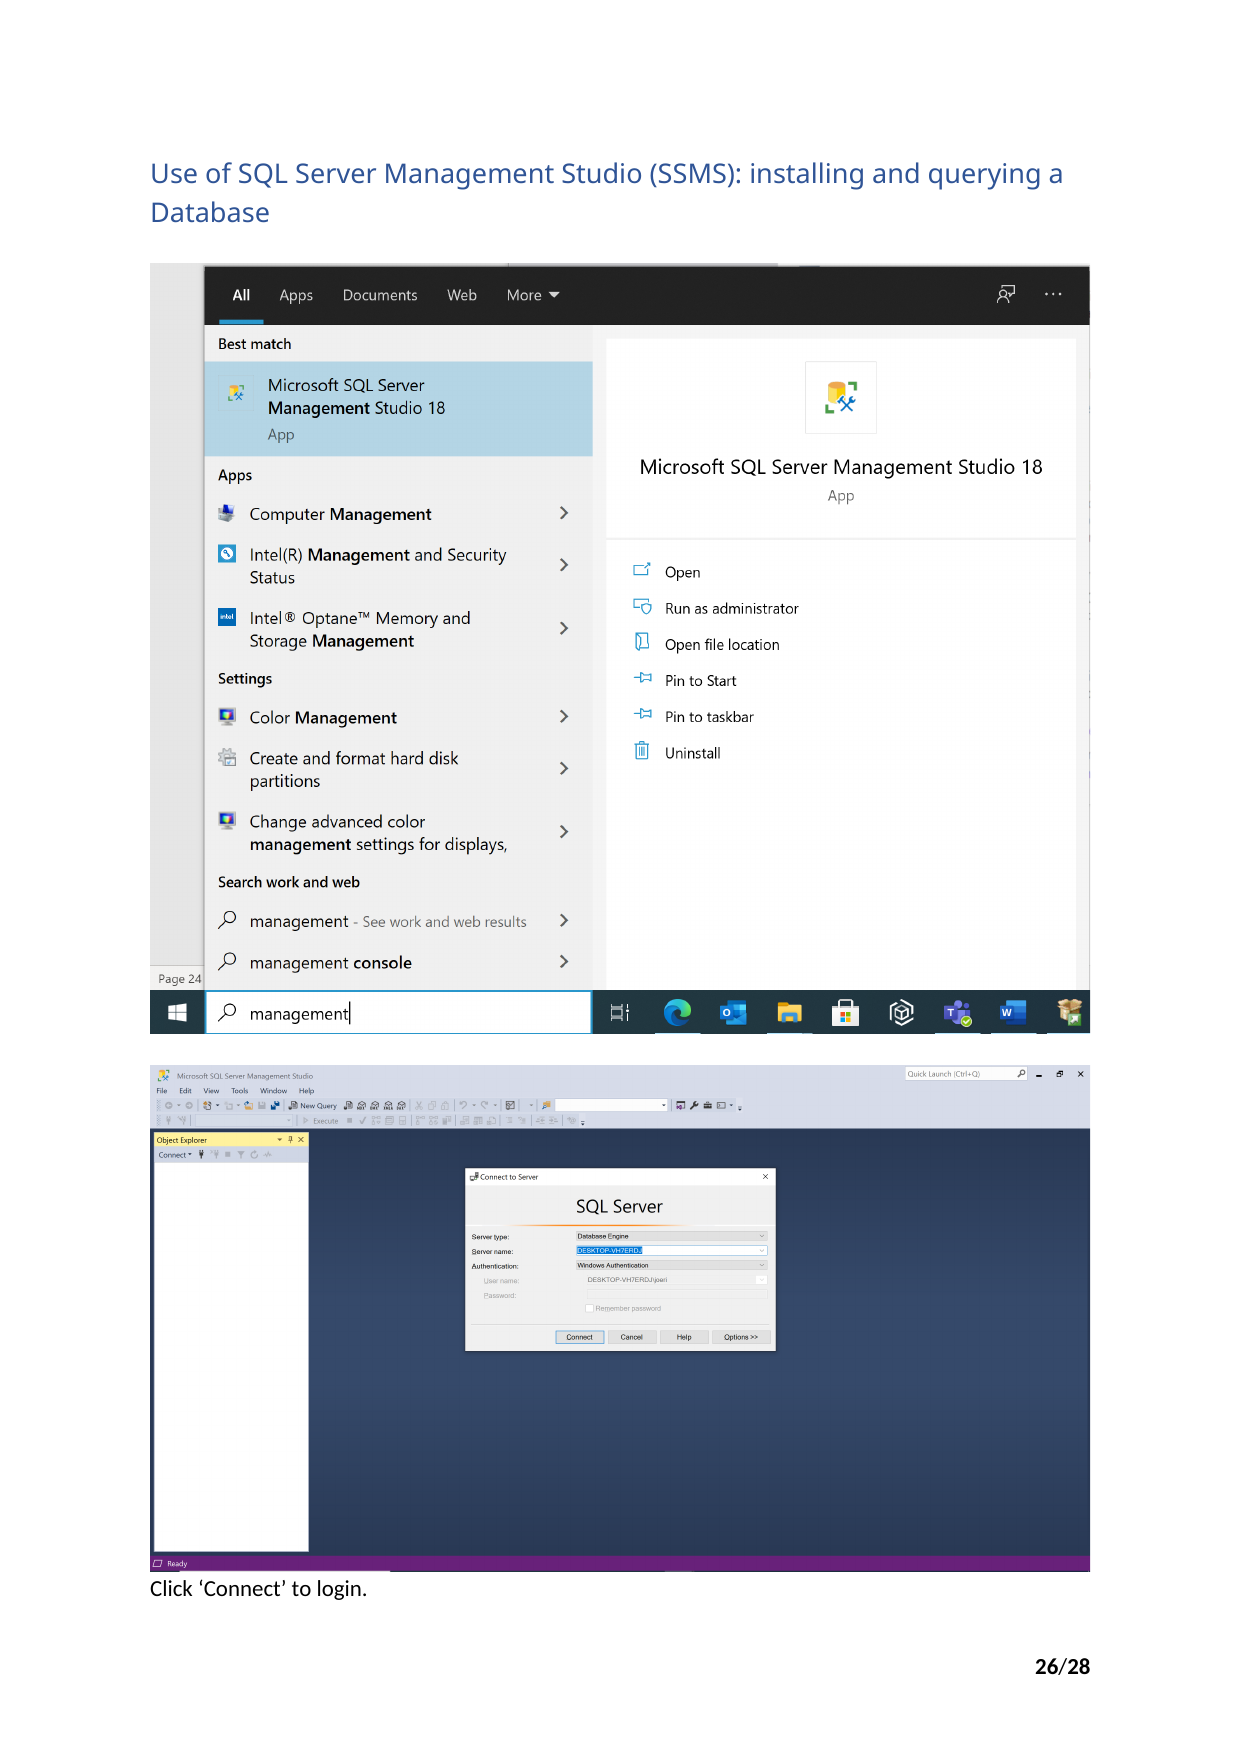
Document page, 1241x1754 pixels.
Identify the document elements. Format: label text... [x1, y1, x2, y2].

text Click ‘Connect’ to login. [150, 1574, 1090, 1602]
picture [150, 263, 1091, 1034]
subtitle Use of SQL Server Management Studio (SSMS): installing and querying a Database [150, 154, 1090, 231]
picture [150, 1065, 1091, 1572]
